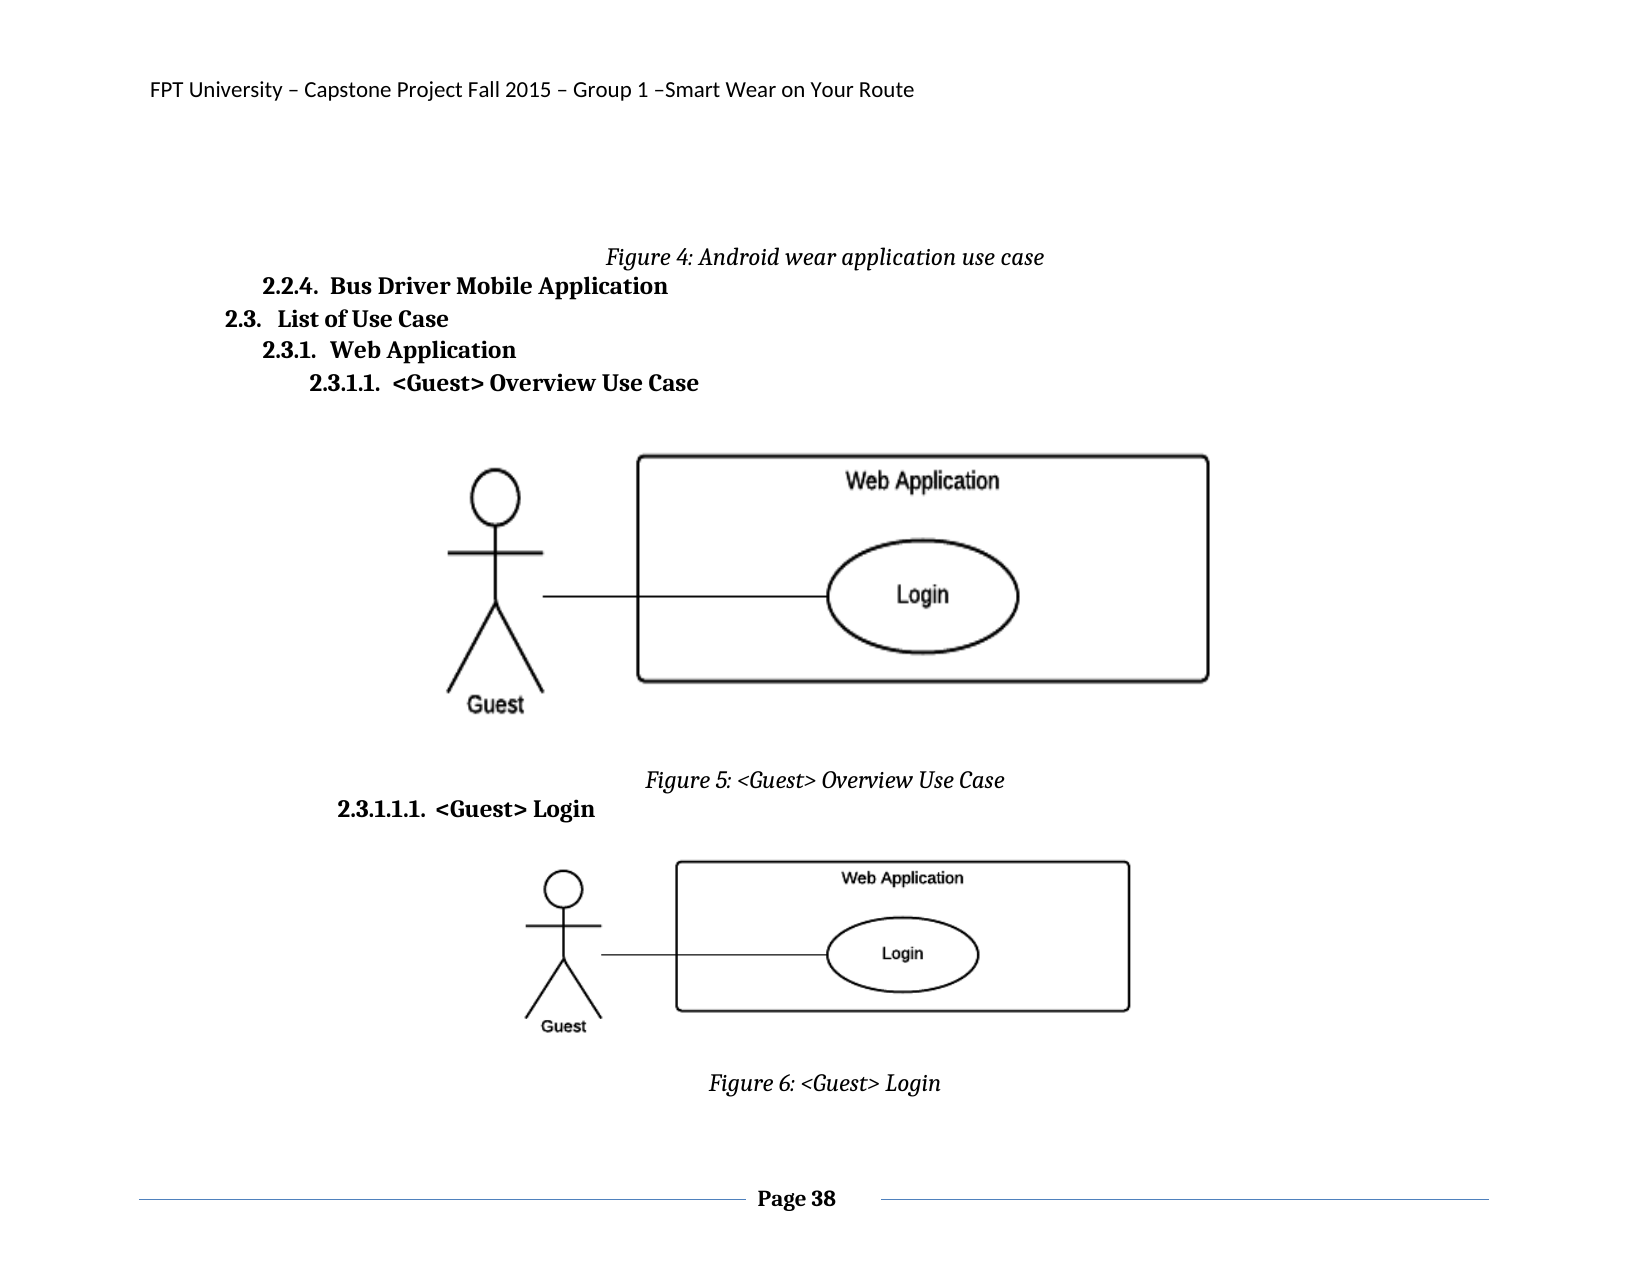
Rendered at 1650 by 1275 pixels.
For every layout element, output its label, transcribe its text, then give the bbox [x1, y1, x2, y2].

text Figure 4: Android wear application use case [150, 243, 1500, 272]
subtitle Web Application [262, 336, 1500, 365]
text Figure 5: <Guest> Overview Use Case [150, 766, 1500, 795]
text Figure 6: <Guest> Login [150, 1069, 1500, 1098]
subtitle List of Use Case [225, 305, 1500, 334]
subtitle <Guest> Overview Use Case [309, 369, 1500, 398]
subtitle Bus Driver Mobile Application [262, 272, 1500, 301]
subtitle <Guest> Login [337, 795, 1500, 824]
picture [502, 825, 1148, 1065]
picture [418, 402, 1232, 763]
